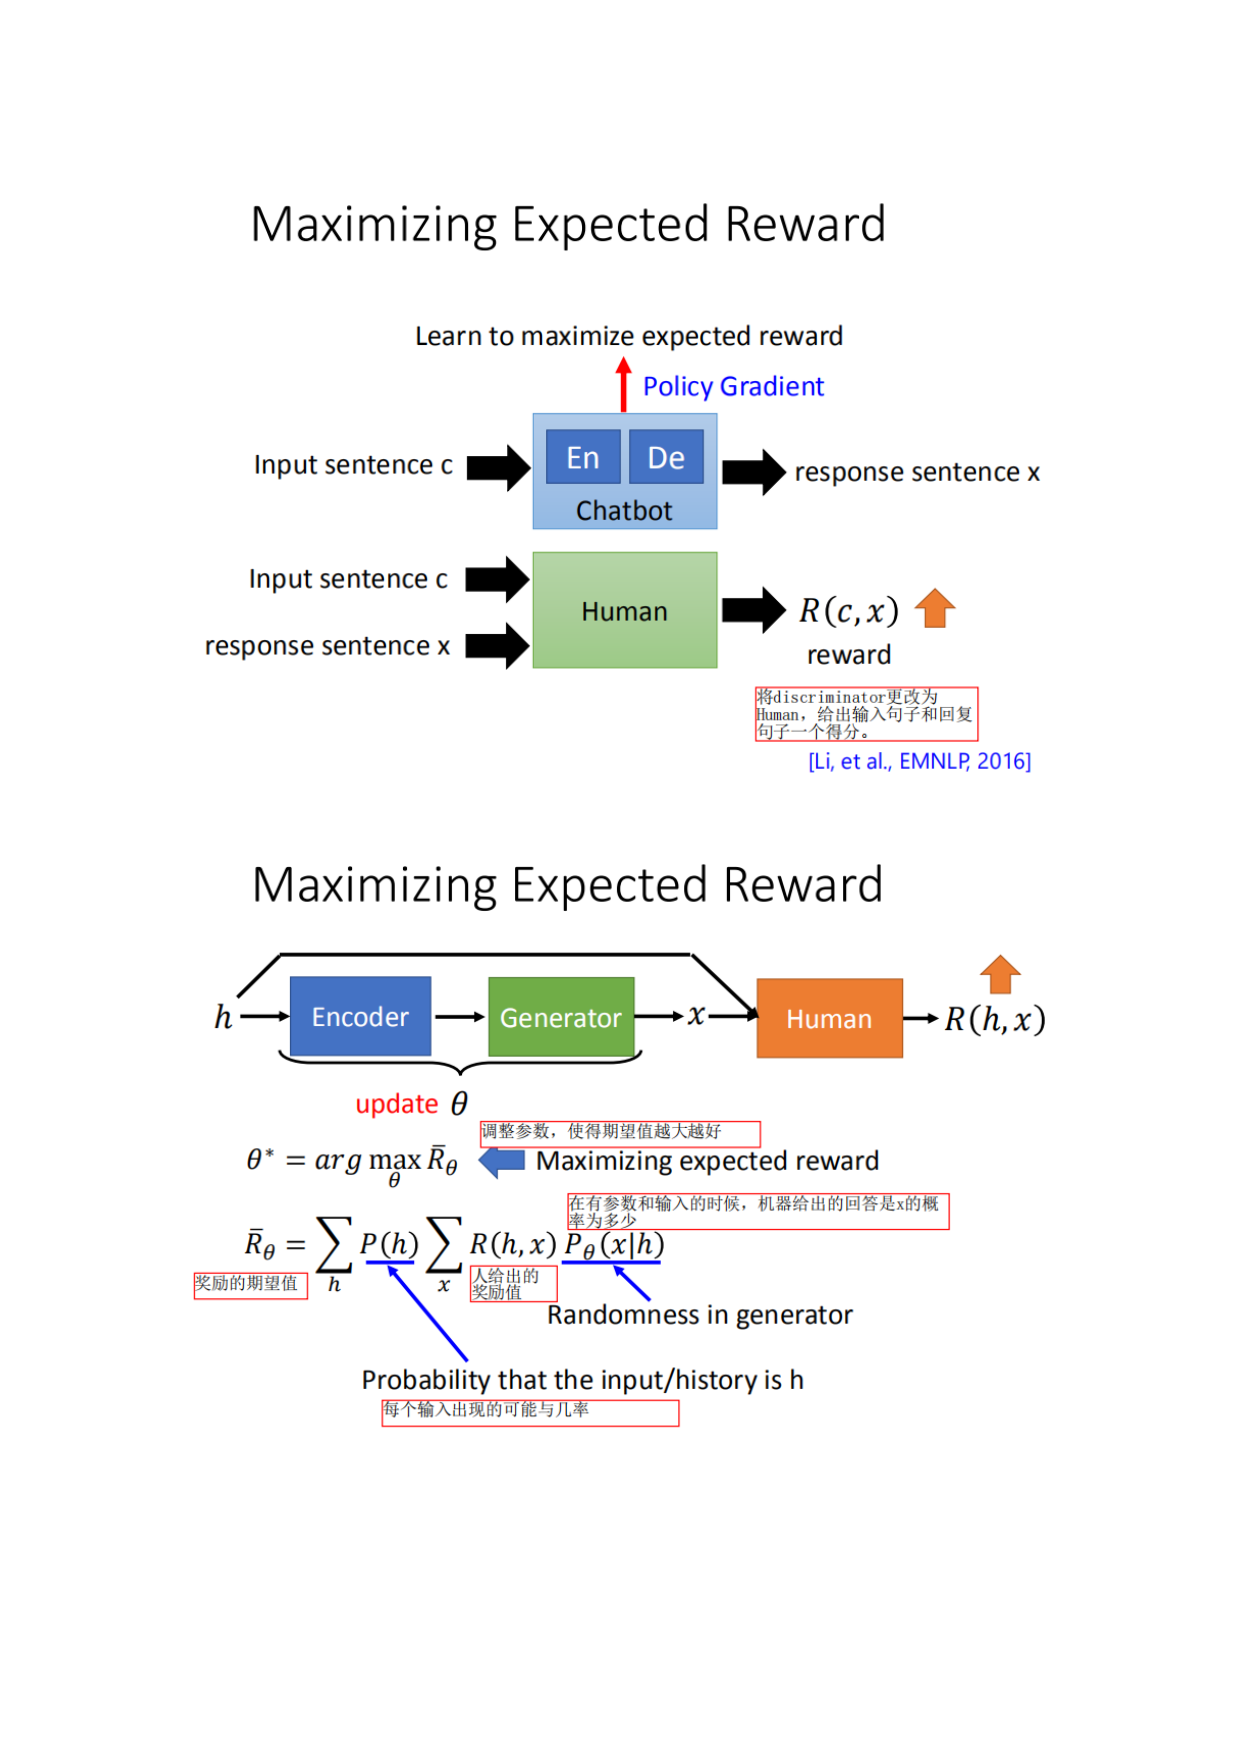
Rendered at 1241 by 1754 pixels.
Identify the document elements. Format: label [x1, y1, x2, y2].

picture [187, 812, 1053, 1445]
picture [187, 162, 1053, 781]
